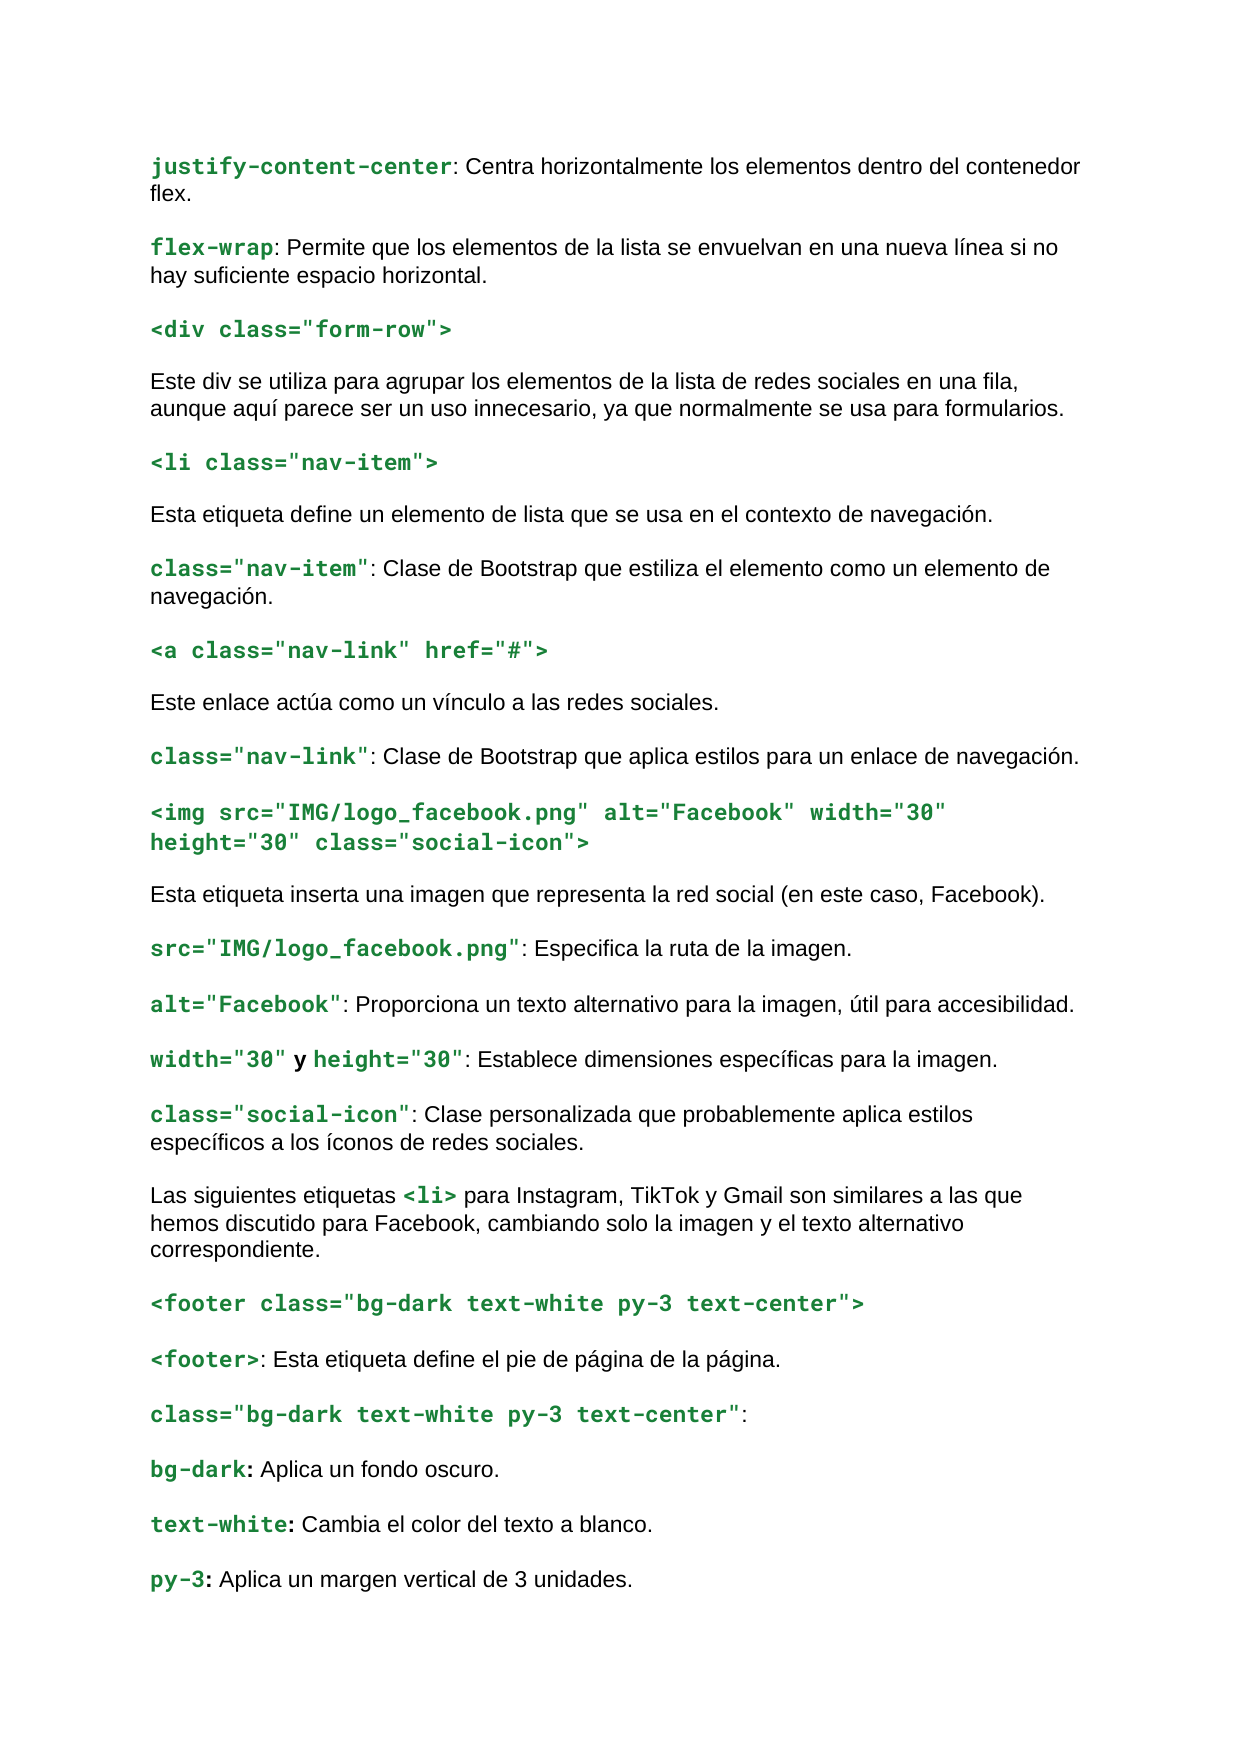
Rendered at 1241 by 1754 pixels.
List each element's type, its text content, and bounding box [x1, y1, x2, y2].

text width="30" y height="30": Establece dimensiones específicas para la imagen. [150, 1043, 1090, 1073]
text flex-wrap: Permite que los elementos de la lista se envuelvan en una nueva línea si no hay suficiente espacio horizontal. [150, 232, 1090, 288]
text <footer>: Esta etiqueta define el pie de página de la página. [150, 1343, 1090, 1373]
text Este div se utiliza para agrupar los elementos de la lista de redes sociales en una fila, aunque aquí parece ser un uso innecesario, ya que normalmente se usa para formularios. [150, 368, 1090, 421]
text Esta etiqueta inserta una imagen que representa la red social (en este caso, Facebook). [150, 881, 1090, 908]
text py-3: Aplica un margen vertical de 3 unidades. [150, 1564, 1090, 1594]
text class="bg-dark text-white py-3 text-center": [150, 1398, 1090, 1428]
text alt="Facebook": Proporciona un texto alternativo para la imagen, útil para accesibilidad. [150, 988, 1090, 1018]
subtitle <a class="nav-link" href="#"> [150, 634, 1090, 664]
text class="social-icon": Clase personalizada que probablemente aplica estilos específicos a los íconos de redes sociales. [150, 1098, 1090, 1155]
text Este enlace actúa como un vínculo a las redes sociales. [150, 689, 1090, 716]
subtitle <li class="nav-item"> [150, 446, 1090, 476]
text justify-content-center: Centra horizontalmente los elementos dentro del contenedor flex. [150, 150, 1090, 207]
subtitle Las siguientes etiquetas <li> para Instagram, TikTok y Gmail son similares a las que hemos discutido para Facebook, cambiando solo la imagen y el texto alternativo correspondiente. [150, 1180, 1090, 1263]
text class="nav-link": Clase de Bootstrap que aplica estilos para un enlace de navegación. [150, 741, 1090, 771]
text Esta etiqueta define un elemento de lista que se usa en el contexto de navegación. [150, 501, 1090, 528]
text src="IMG/logo_facebook.png": Especifica la ruta de la imagen. [150, 933, 1090, 963]
text bg-dark: Aplica un fondo oscuro. [150, 1453, 1090, 1484]
subtitle <div class="form-row"> [150, 313, 1090, 343]
subtitle <footer class="bg-dark text-white py-3 text-center"> [150, 1288, 1090, 1318]
subtitle <img src="IMG/logo_facebook.png" alt="Facebook" width="30" height="30" class="social-icon"> [150, 796, 1090, 856]
text class="nav-item": Clase de Bootstrap que estiliza el elemento como un elemento de navegación. [150, 553, 1090, 609]
text text-white: Cambia el color del texto a blanco. [150, 1509, 1090, 1539]
